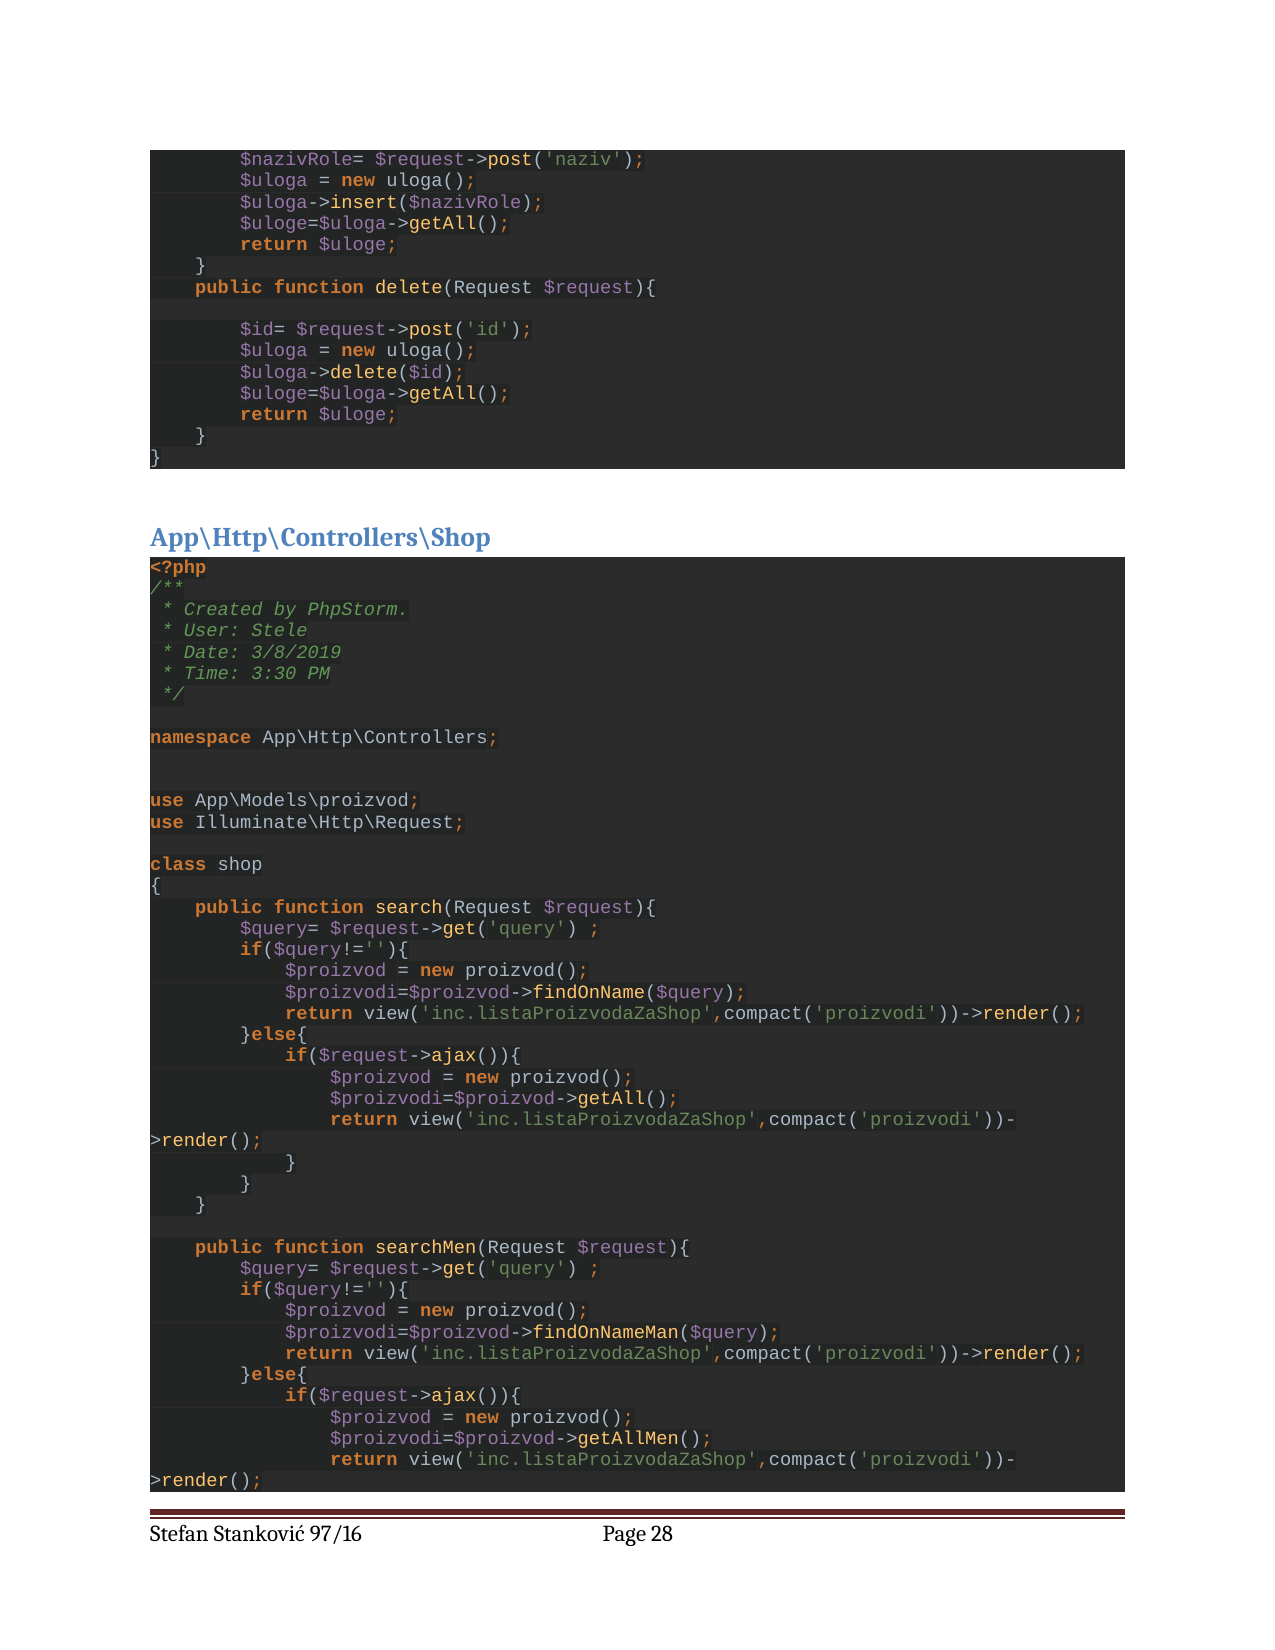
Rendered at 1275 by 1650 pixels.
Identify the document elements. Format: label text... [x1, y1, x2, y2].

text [150, 150, 1125, 469]
subtitle App\Http\Controllers\Shop [150, 522, 1125, 553]
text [150, 557, 1125, 1492]
